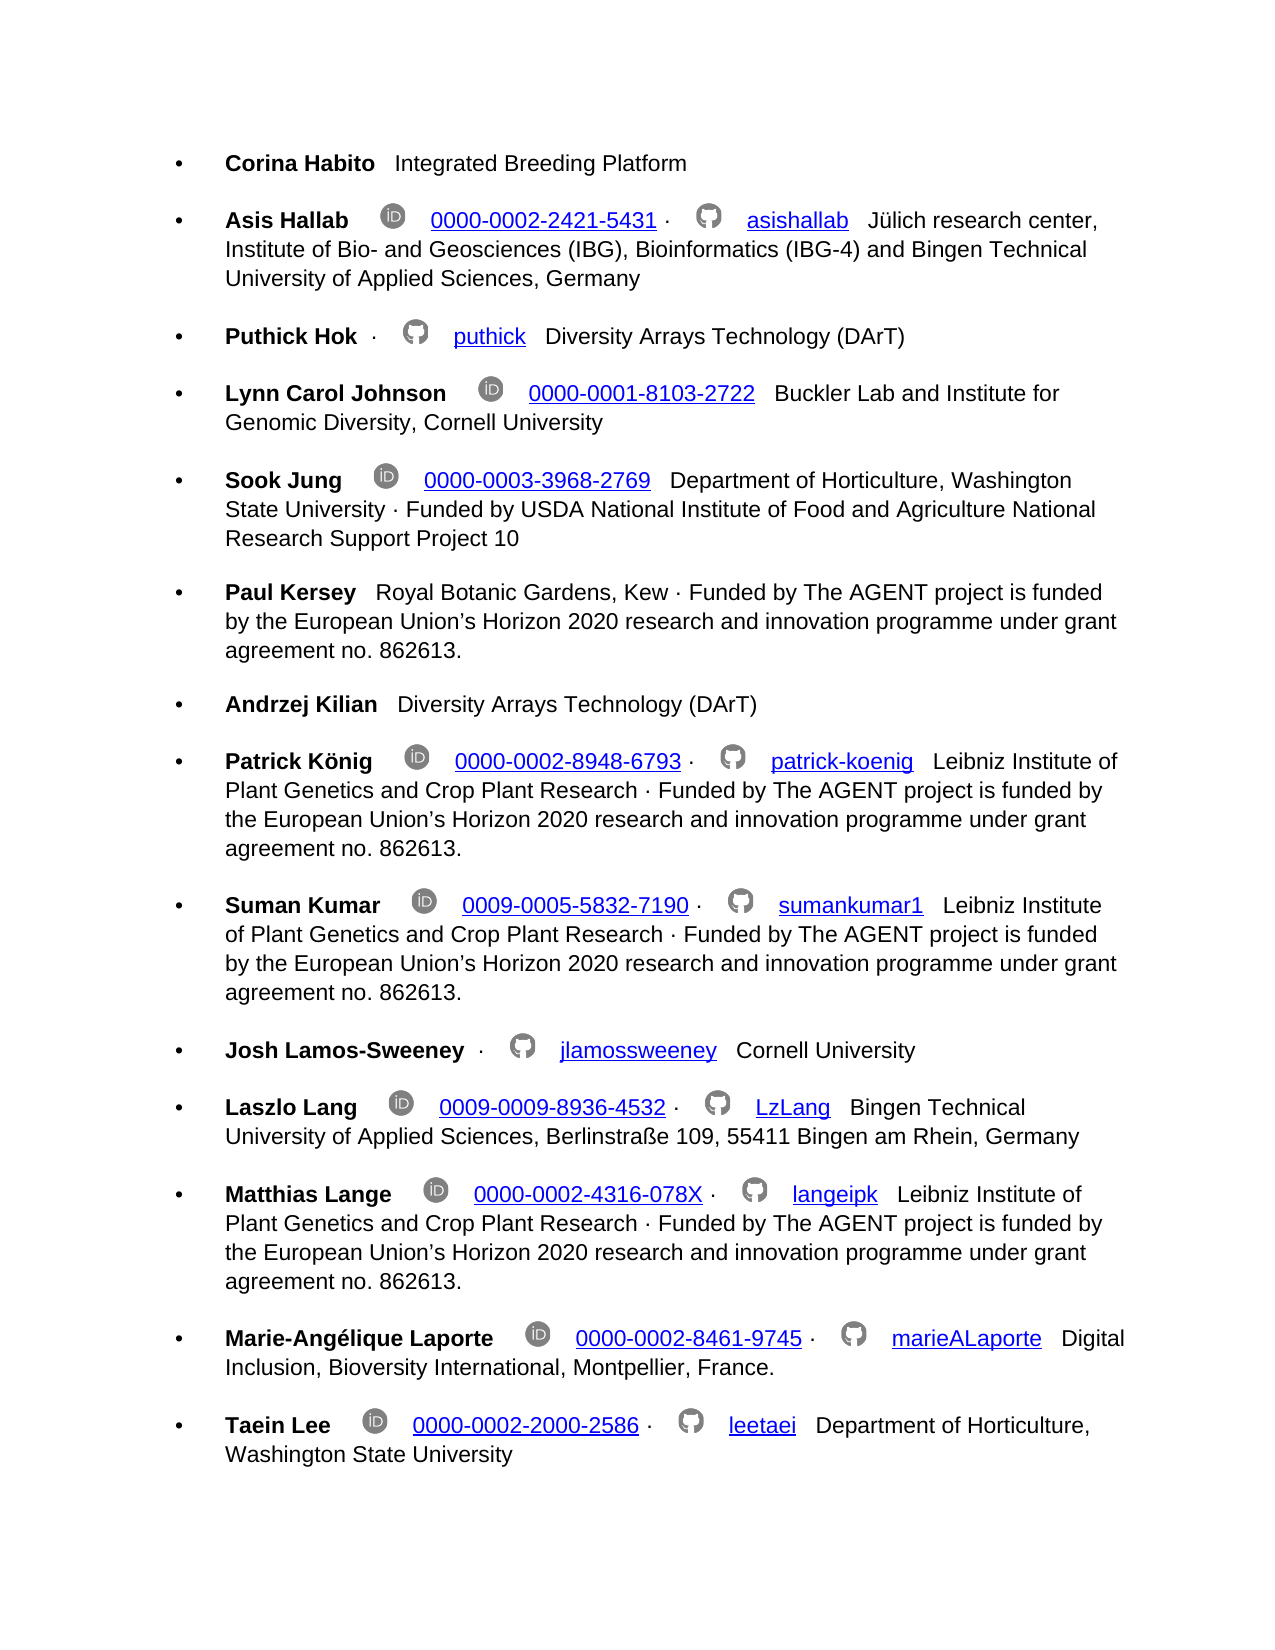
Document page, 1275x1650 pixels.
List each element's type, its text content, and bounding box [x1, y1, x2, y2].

list Patrick König 0000-0002-8948-6793 · patrick-koenig Leibniz Institute of Plant Genetics and Crop Plant Research · Funded by The AGENT project is funded by the European Union’s Horizon 2020 research and innovation programme under grant agreement no. 862613. [175, 744, 1125, 861]
picture [742, 1177, 768, 1203]
picture [720, 744, 746, 770]
picture [678, 1408, 704, 1434]
list Andrzej Kilian Diversity Arrays Technology (DArT) [175, 691, 1125, 717]
picture [380, 203, 406, 229]
picture [423, 1177, 449, 1203]
picture [373, 463, 399, 489]
list Matthias Lange 0000-0002-4316-078X · langeipk Leibniz Institute of Plant Genetics and Crop Plant Research · Funded by The AGENT project is funded by the European Union’s Horizon 2020 research and innovation programme under grant agreement no. 862613. [175, 1177, 1125, 1294]
picture [510, 1033, 536, 1059]
list Sook Jung 0000-0003-3968-2769 Department of Horticulture, Washington State University · Funded by USDA National Institute of Food and Agriculture National Research Support Project 10 [175, 463, 1125, 551]
picture [728, 888, 754, 914]
picture [403, 319, 428, 345]
list Corina Habito Integrated Breeding Platform [175, 150, 1125, 176]
list Taein Lee 0000-0002-2000-2586 · leetaei Department of Horticulture, Washington State University [175, 1408, 1125, 1467]
list Paul Kersey Royal Botanic Gardens, Kew · Funded by The AGENT project is funded by the European Union’s Horizon 2020 research and innovation programme under grant agreement no. 862613. [175, 579, 1125, 663]
picture [411, 888, 437, 914]
picture [478, 376, 503, 402]
list Asis Hallab 0000-0002-2421-5431 · asishallab Jülich research center, Institute of Bio- and Geosciences (IBG), Bioinformatics (IBG-4) and Bingen Technical University of Applied Sciences, Germany [175, 204, 1125, 292]
list Laszlo Lang 0009-0009-8936-4532 · LzLang Bingen Technical University of Applied Sciences, Berlinstraße 109, 55411 Bingen am Rhein, Germany [175, 1091, 1125, 1150]
list Marie-Angélique Laporte 0000-0002-8461-9745 · marieALaporte Digital Inclusion, Bioversity International, Montpellier, France. [175, 1322, 1125, 1381]
picture [696, 203, 722, 229]
picture [705, 1090, 731, 1116]
picture [404, 744, 430, 770]
picture [388, 1090, 414, 1116]
picture [362, 1408, 388, 1434]
list Lynn Carol Johnson 0000-0001-8103-2722 Buckler Lab and Institute for Genomic Diversity, Cornell University [175, 377, 1125, 436]
picture [525, 1321, 551, 1347]
picture [841, 1321, 867, 1347]
list Puthick Hok · puthick Diversity Arrays Technology (DArT) [175, 319, 1125, 349]
list Suman Kumar 0009-0005-5832-7190 · sumankumar1 Leibniz Institute of Plant Genetics and Crop Plant Research · Funded by The AGENT project is funded by the European Union’s Horizon 2020 research and innovation programme under grant agreement no. 862613. [175, 889, 1125, 1006]
list Josh Lamos-Sweeney · jlamossweeney Cornell University [175, 1033, 1125, 1063]
